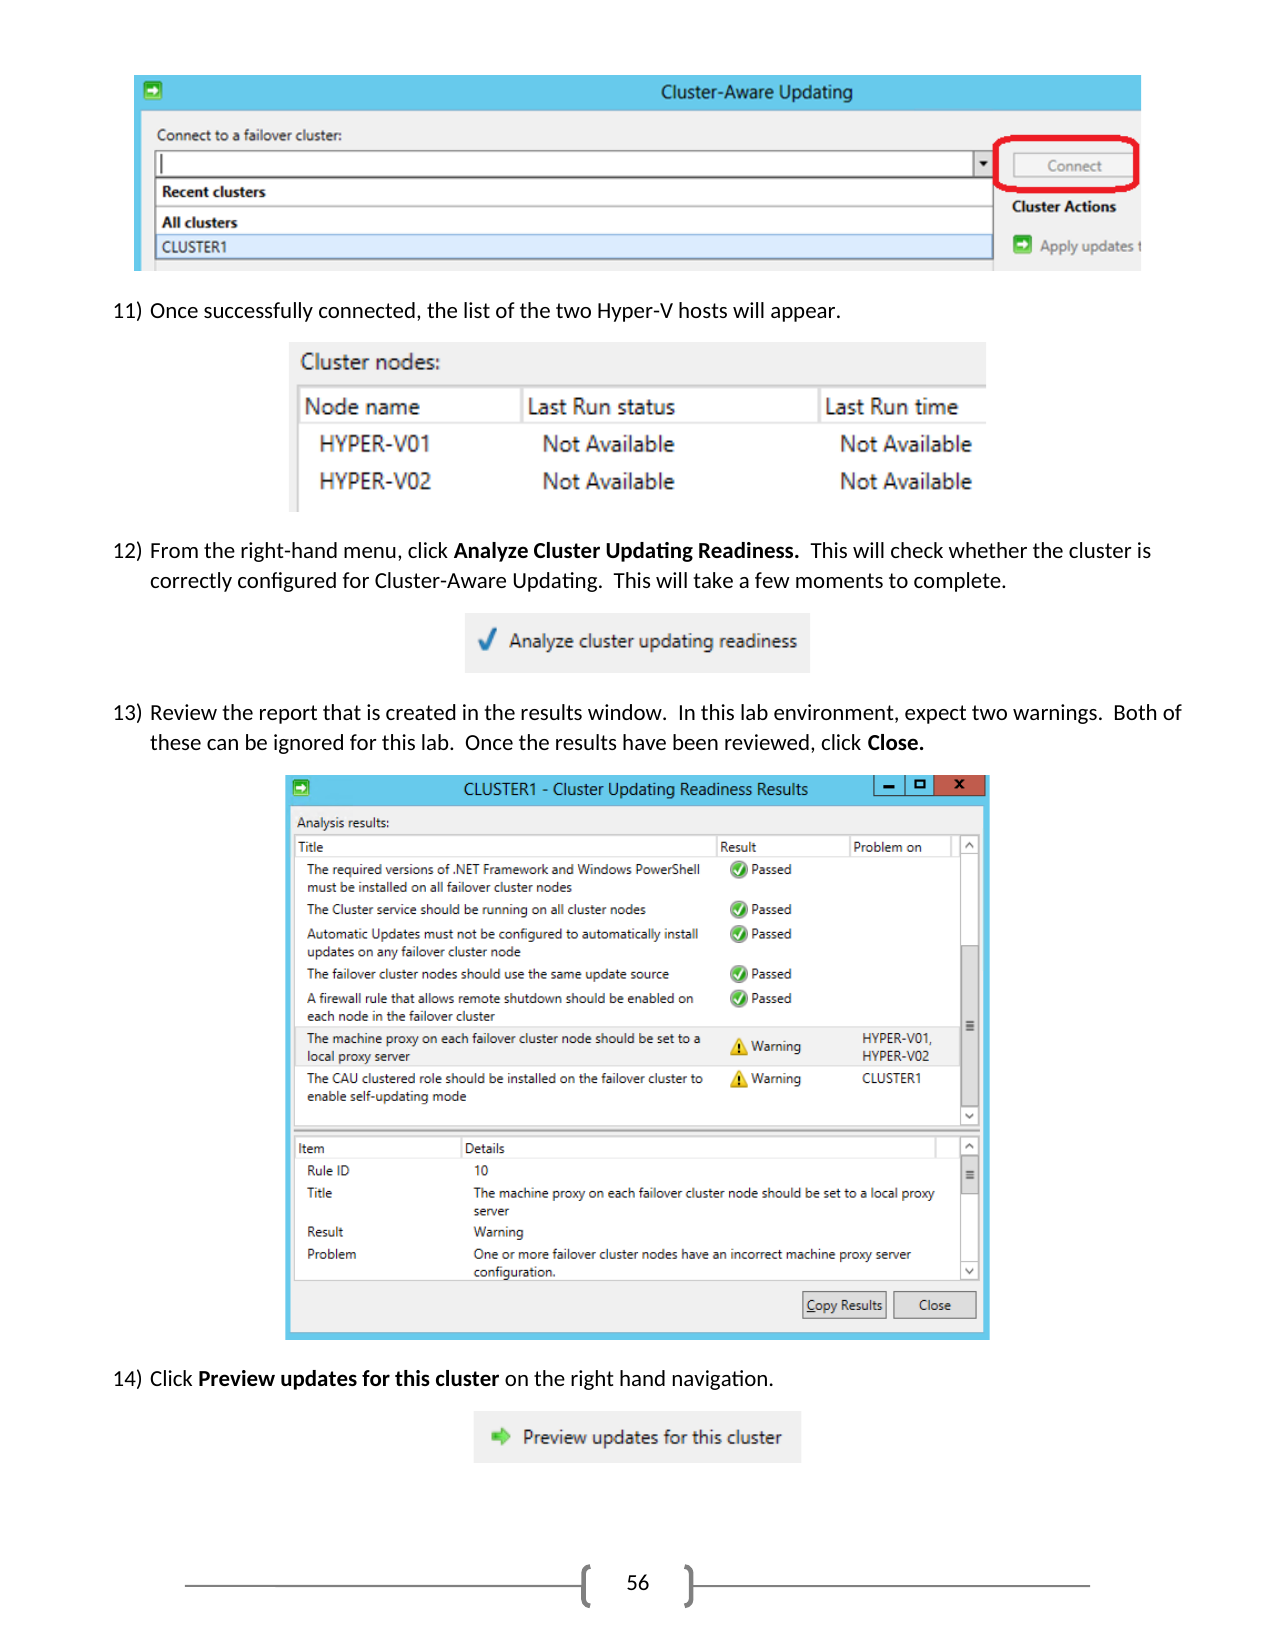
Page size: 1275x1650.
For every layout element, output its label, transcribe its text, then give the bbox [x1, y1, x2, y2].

list Review the report that is created in the results window. In this lab environment, expect two warnings. Both of these can be ignored for this lab. Once the results have been reviewed, click Close. [112, 698, 1200, 756]
list Once successfully connected, the list of the two Hyper-V hosts will appear. [112, 296, 1200, 324]
picture [473, 1411, 802, 1463]
picture [464, 613, 811, 673]
picture [285, 775, 990, 1340]
picture [134, 75, 1142, 271]
list Click Preview updates for this cluster on the right hand navigation. [112, 1364, 1200, 1393]
list From the right-hand menu, click Analyze Cluster Updating Readiness. This will check whether the cluster is correctly configured for Cluster-Aware Updating. This will take a few moments to complete. [112, 536, 1200, 595]
picture [288, 342, 987, 512]
